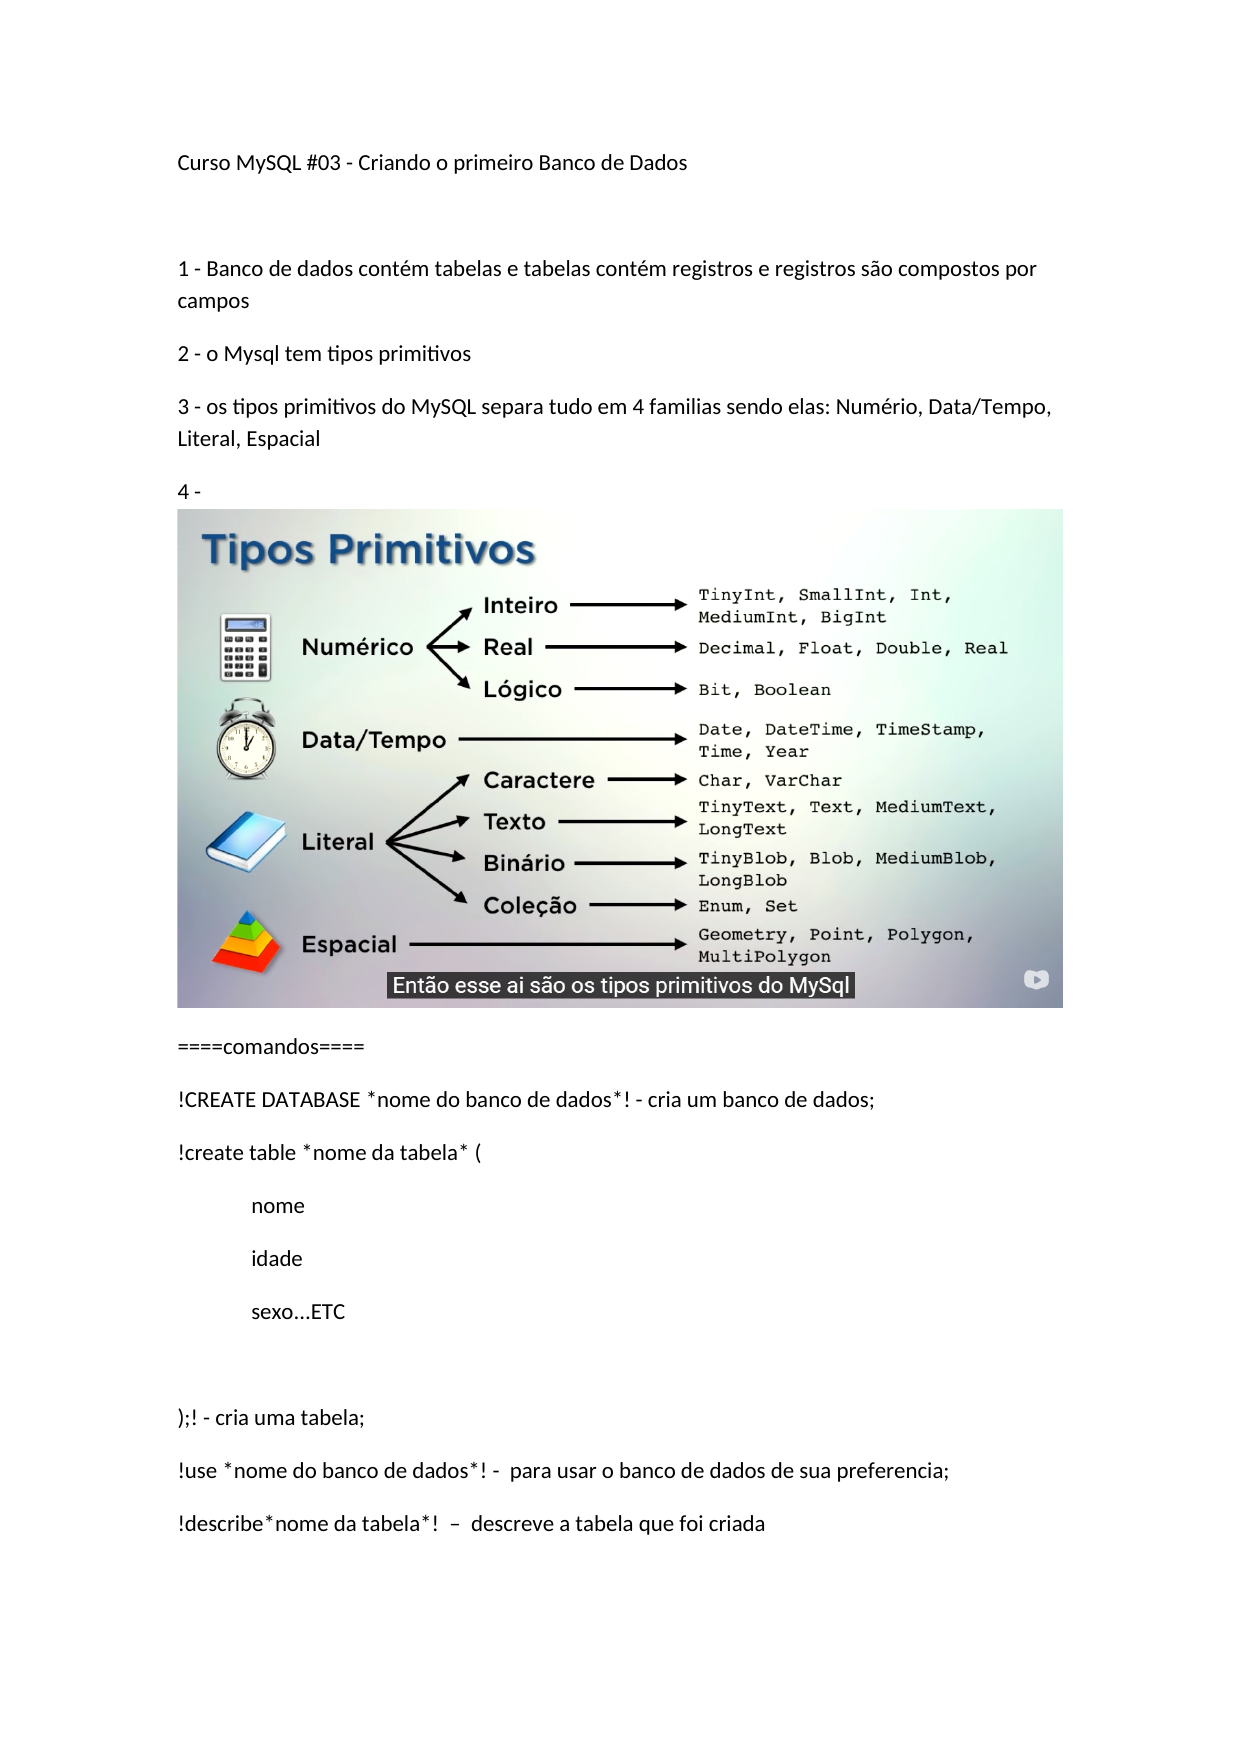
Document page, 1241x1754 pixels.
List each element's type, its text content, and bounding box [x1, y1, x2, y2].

text ====comandos==== [177, 1032, 1063, 1060]
text 1 - Banco de dados contém tabelas e tabelas contém registros e registros são compostos por campos [177, 254, 1063, 314]
picture [177, 509, 1063, 1008]
text idade [177, 1244, 1063, 1272]
text nome [177, 1191, 1063, 1219]
text !describe*nome da tabela*! – descreve a tabela que foi criada [177, 1509, 1063, 1537]
text 4 - [177, 477, 1063, 509]
text Curso MySQL #03 - Criando o primeiro Banco de Dados [177, 148, 1063, 176]
text !CREATE DATABASE *nome do banco de dados*! - cria um banco de dados; [177, 1085, 1063, 1113]
text sexo...ETC [177, 1297, 1063, 1325]
text !create table *nome da tabela* ( [177, 1138, 1063, 1166]
text 3 - os tipos primitivos do MySQL separa tudo em 4 familias sendo elas: Numério, Data/Tempo, Literal, Espacial [177, 392, 1063, 452]
text 2 - o Mysql tem tipos primitivos [177, 339, 1063, 367]
text !use *nome do banco de dados*! - para usar o banco de dados de sua preferencia; [177, 1456, 1063, 1484]
text );! - cria uma tabela; [177, 1403, 1063, 1431]
